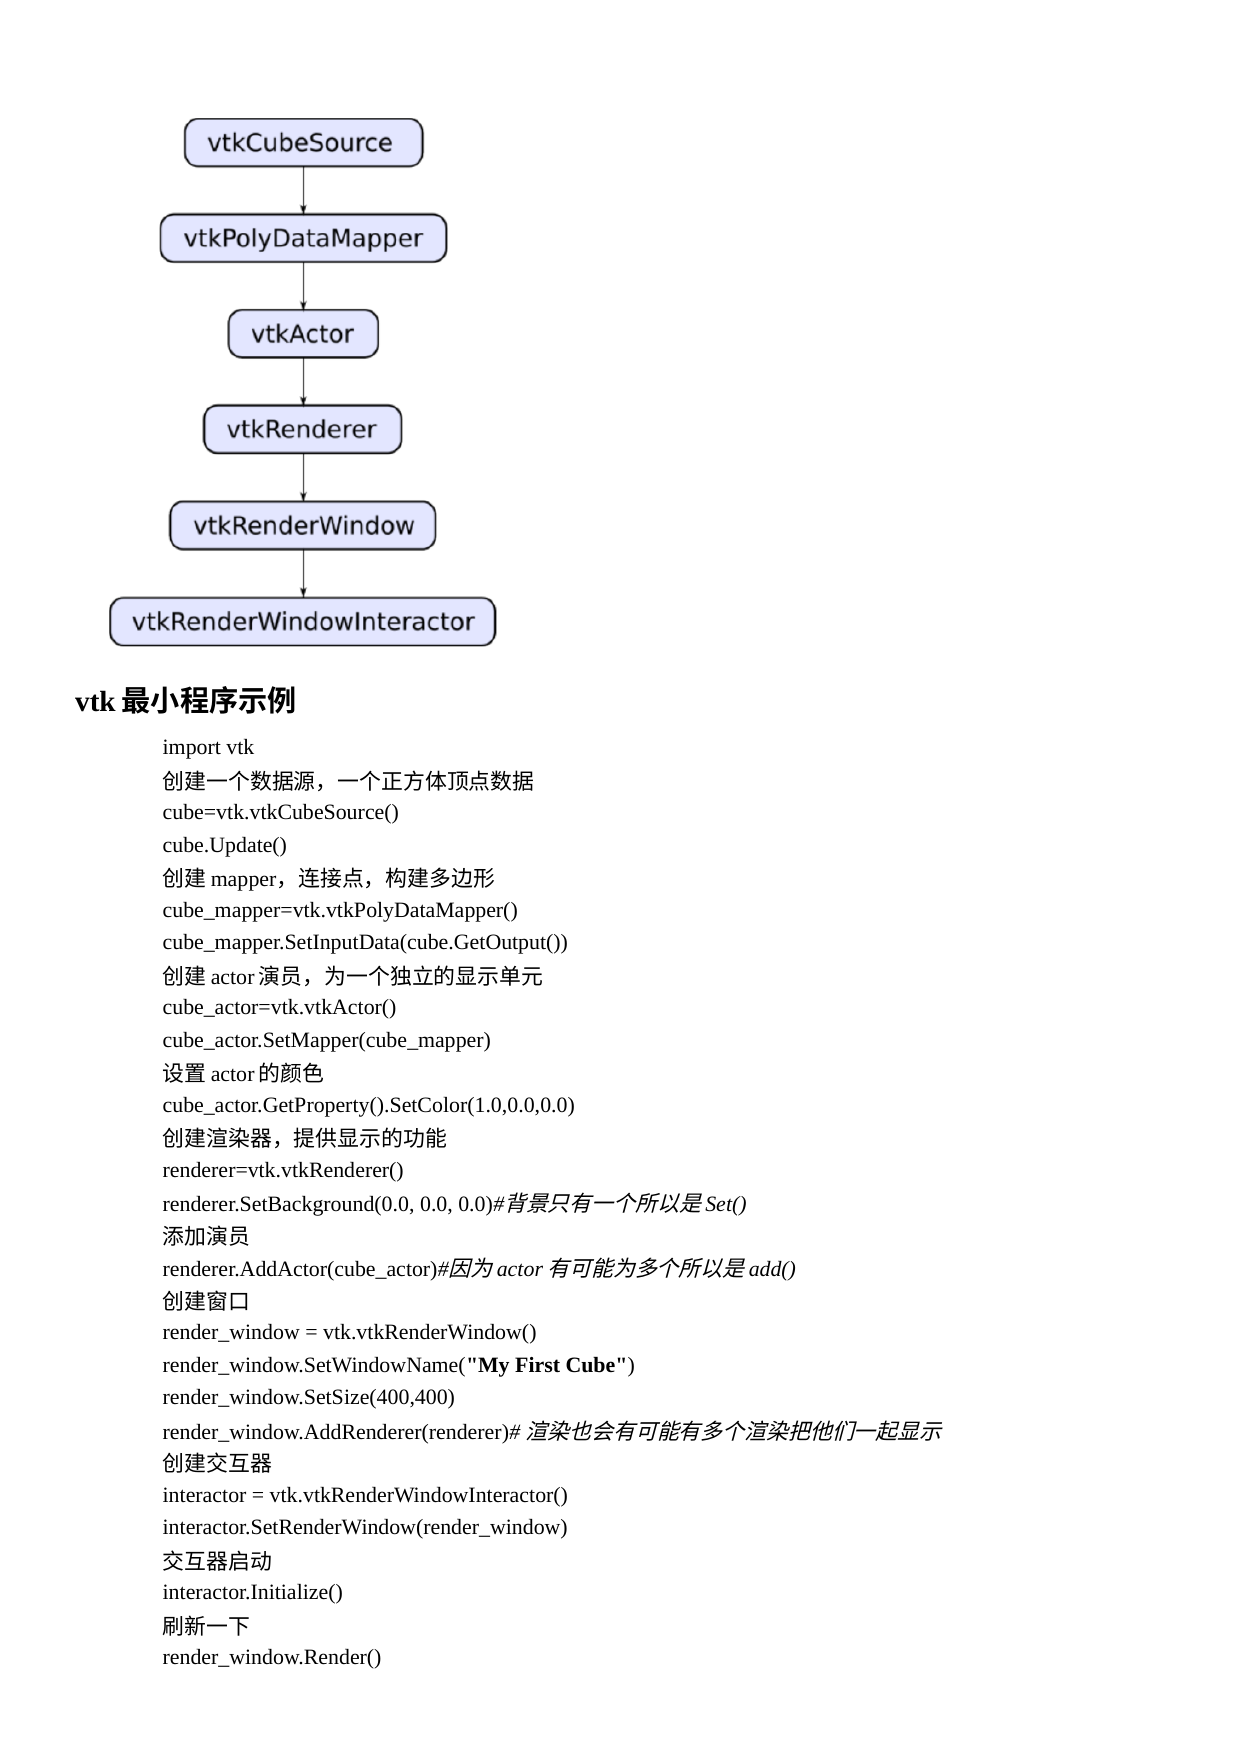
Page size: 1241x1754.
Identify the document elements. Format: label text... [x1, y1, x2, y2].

text import vtk [162, 731, 1165, 763]
subtitle vtk最小程序示例 [75, 666, 1165, 731]
text 刷新一下 render_window.Render() [162, 1608, 1165, 1673]
text 添加演员 renderer.AddActor(cube_actor)#因为actor有可能为多个所以是add() 创建窗口 render_window = vtk.vtkRenderWindow() render_window.SetWindowName("My First Cube") render_window.SetSize(400,400) render_window.AddRenderer(renderer)# 渲染也会有可能有多个渲染把他们一起显示 创建交互器 interactor = vtk.vtkRenderWindowInteractor() interactor.SetRenderWindow(render_window) [162, 1218, 1165, 1543]
text 交互器启动 interactor.Initialize() [162, 1543, 1165, 1608]
text cube=vtk.vtkCubeSource() cube.Update() 创建mapper，连接点，构建多边形 cube_mapper=vtk.vtkPolyDataMapper() cube_mapper.SetInputData(cube.GetOutput()) 创建actor演员，为一个独立的显示单元 cube_actor=vtk.vtkActor() cube_actor.SetMapper(cube_mapper) 设置actor的颜色 cube_actor.GetProperty().SetColor(1.0,0.0,0.0) 创建渲染器，提供显示的功能 renderer=vtk.vtkRenderer() renderer.SetBackground(0.0, 0.0, 0.0)#背景只有一个所以是Set() [162, 796, 1165, 1218]
picture [75, 96, 533, 651]
text 创建一个数据源，一个正方体顶点数据 [162, 763, 1165, 796]
